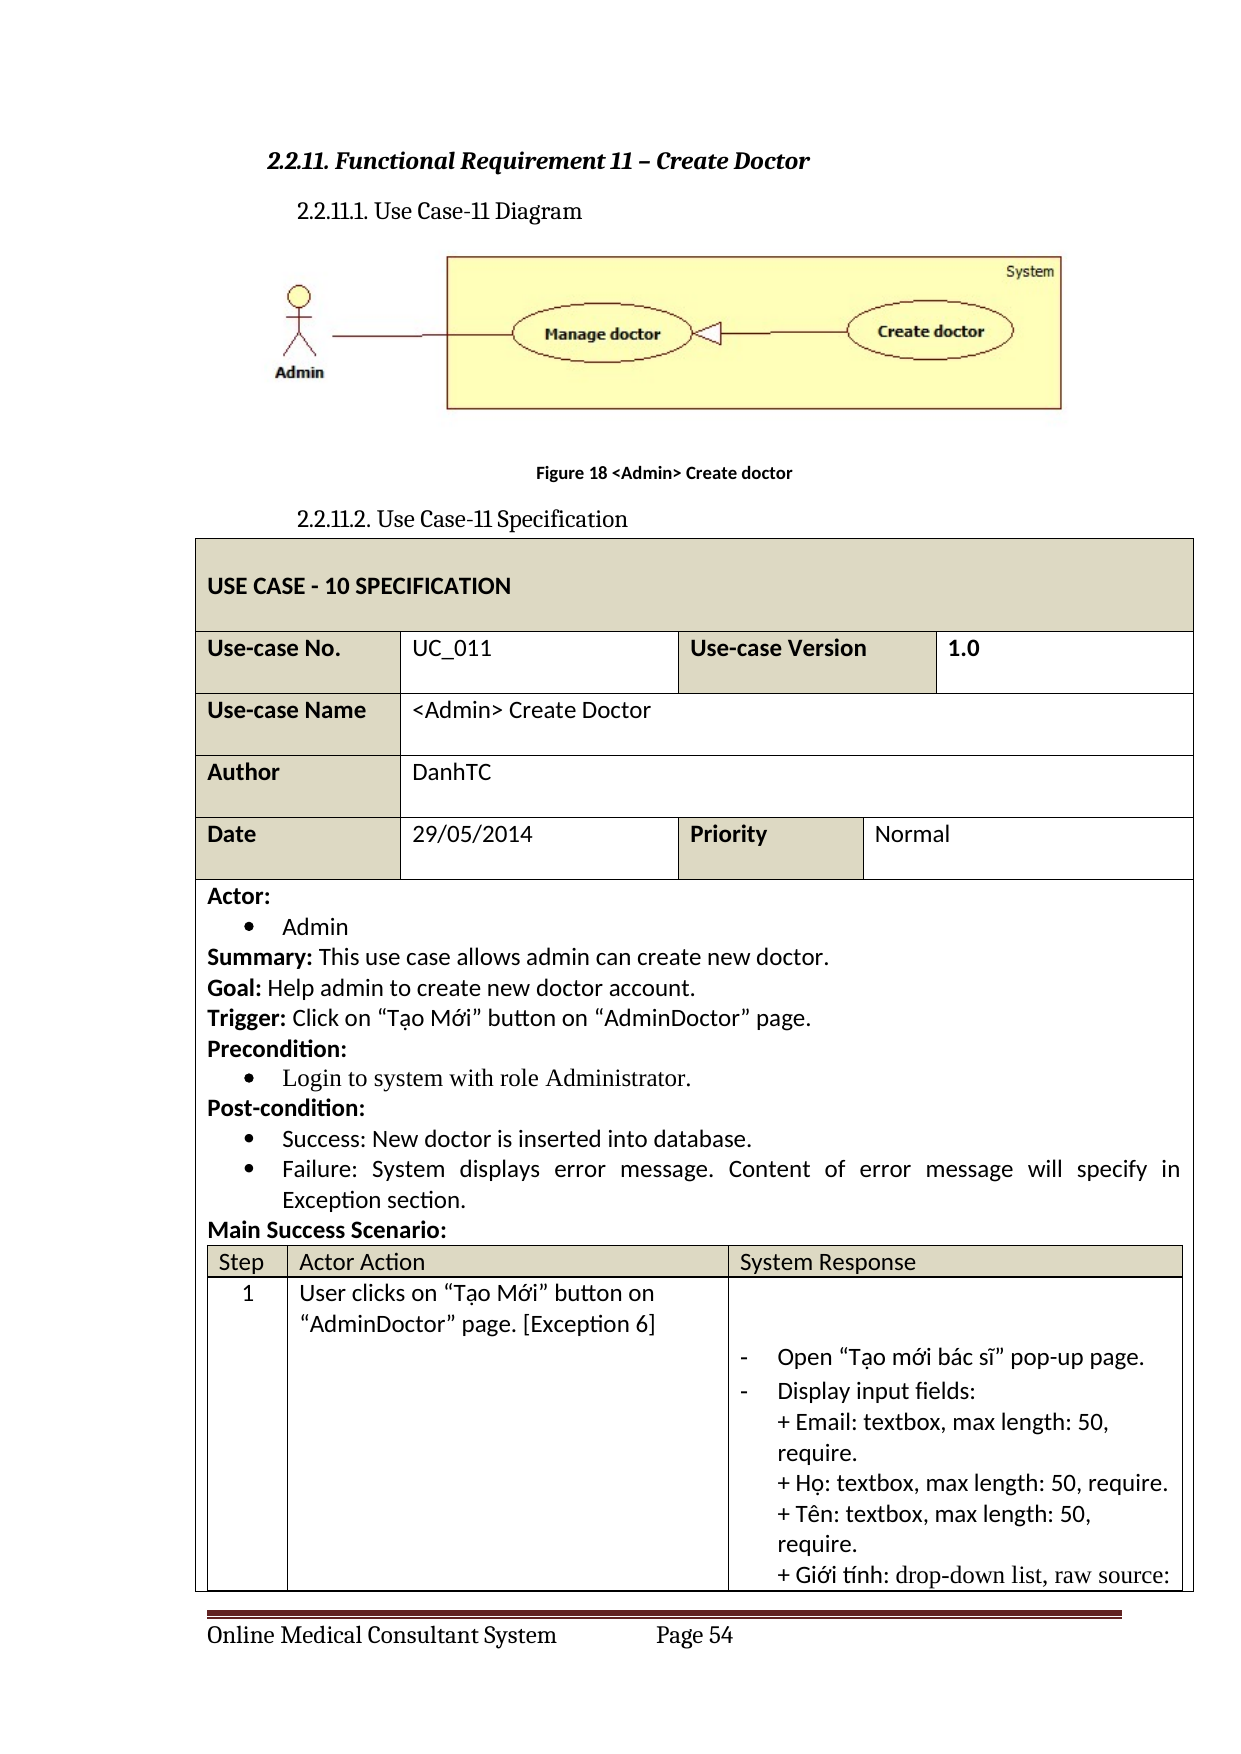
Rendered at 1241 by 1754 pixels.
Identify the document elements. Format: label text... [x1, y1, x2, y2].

table_cell DanhTC [401, 756, 1193, 817]
table_cell Normal [864, 818, 1193, 879]
table_cell <Admin> Create Doctor [401, 694, 1193, 755]
table_cell Author [196, 756, 400, 817]
table_cell UC_011 [401, 632, 678, 693]
table_cell Use-case Version [679, 632, 936, 693]
table_cell 1.0 [937, 632, 1193, 693]
table_cell Priority [679, 818, 863, 879]
picture [240, 229, 1089, 437]
text Figure <Admin> Create doctor [207, 462, 1122, 484]
subtitle Functional Requirement 11 – Create Doctor [267, 147, 1122, 176]
subtitle Use Case-11 Diagram [282, 197, 1122, 225]
table_cell Date [196, 818, 400, 879]
table_header USE CASE - 10 SPECIFICATION [196, 539, 1193, 631]
table_cell Use-case No. [196, 632, 400, 693]
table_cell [196, 880, 1193, 1591]
table_cell 29/05/2014 [401, 818, 678, 879]
table_cell Use-case Name [196, 694, 400, 755]
subtitle Use Case-11 Specification [282, 505, 1122, 534]
